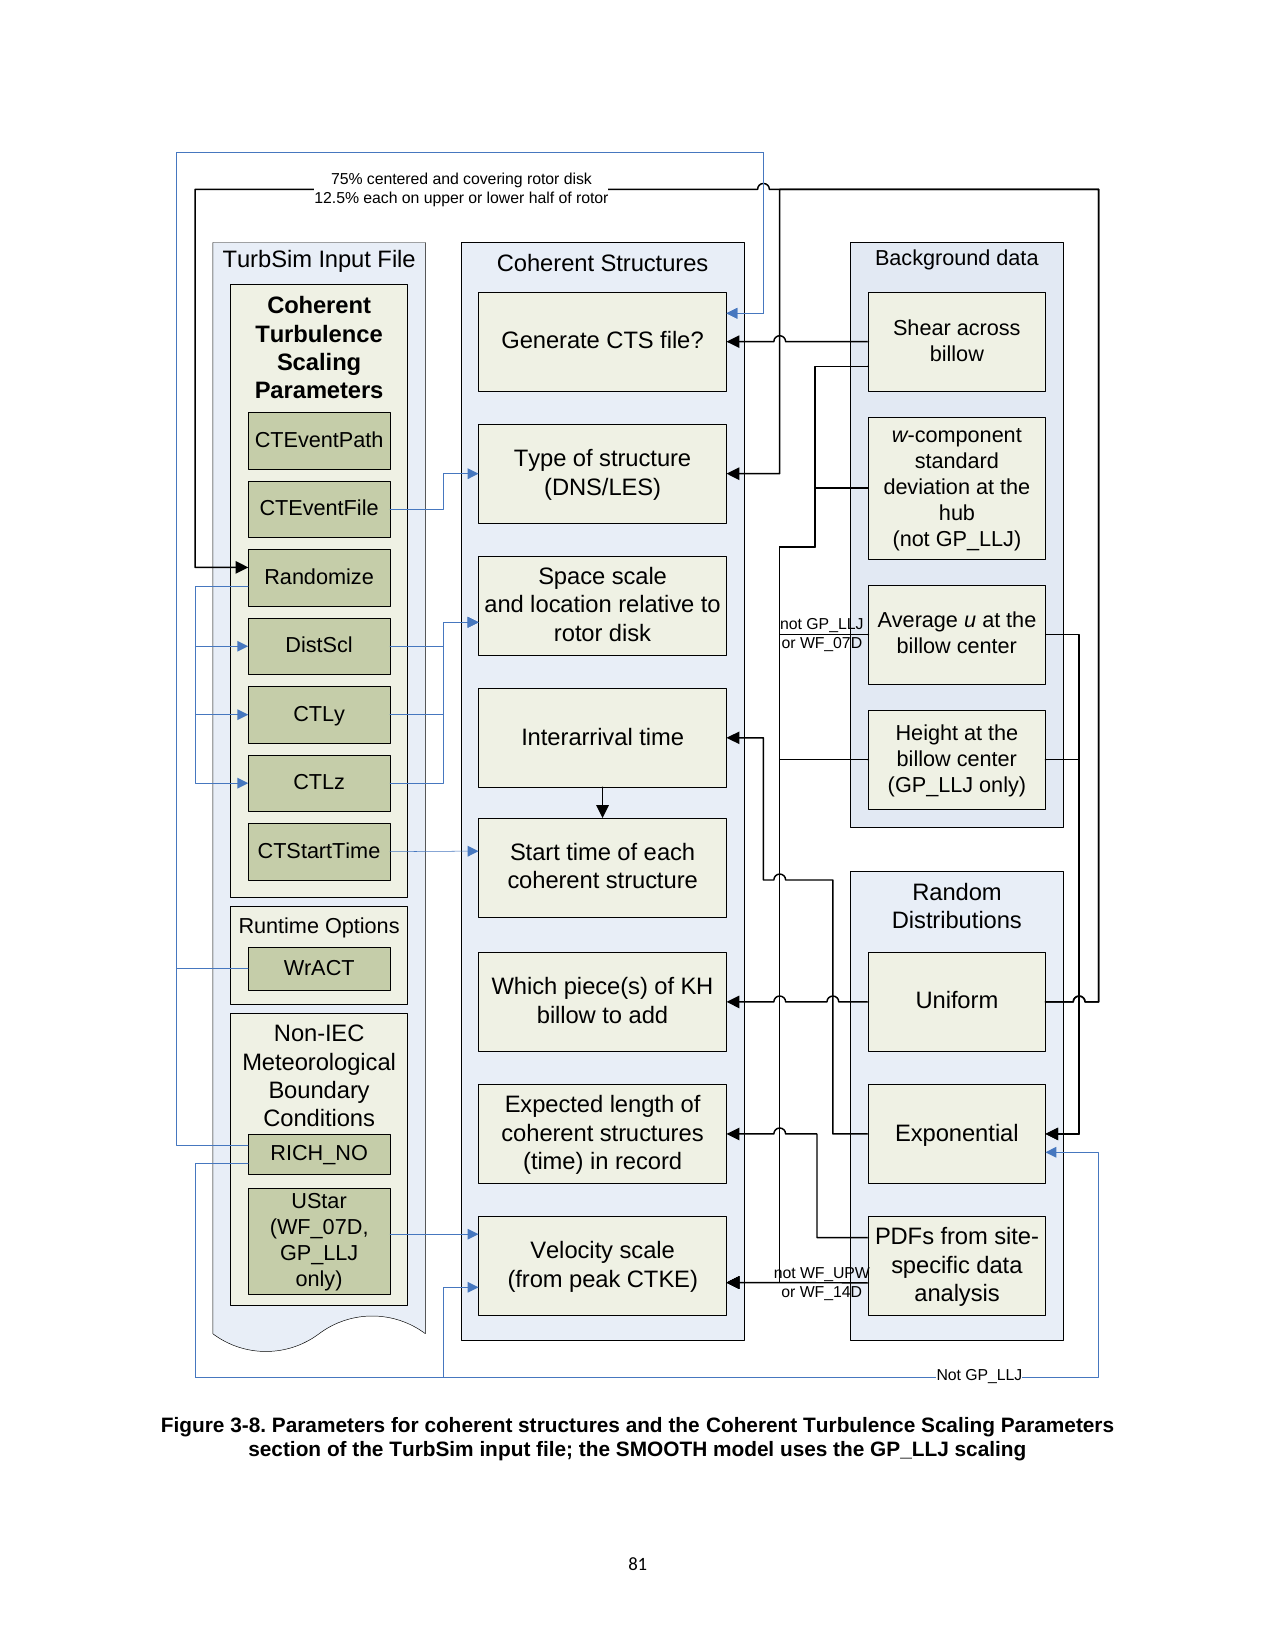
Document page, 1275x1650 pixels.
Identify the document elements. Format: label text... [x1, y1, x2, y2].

text Figure C-8. Parameters for coherent structures and the Coherent Turbulence Scaling Parameters section of the TurbSim input file; the SMOOTH model uses the GP_LLJ scaling [150, 1412, 1125, 1460]
